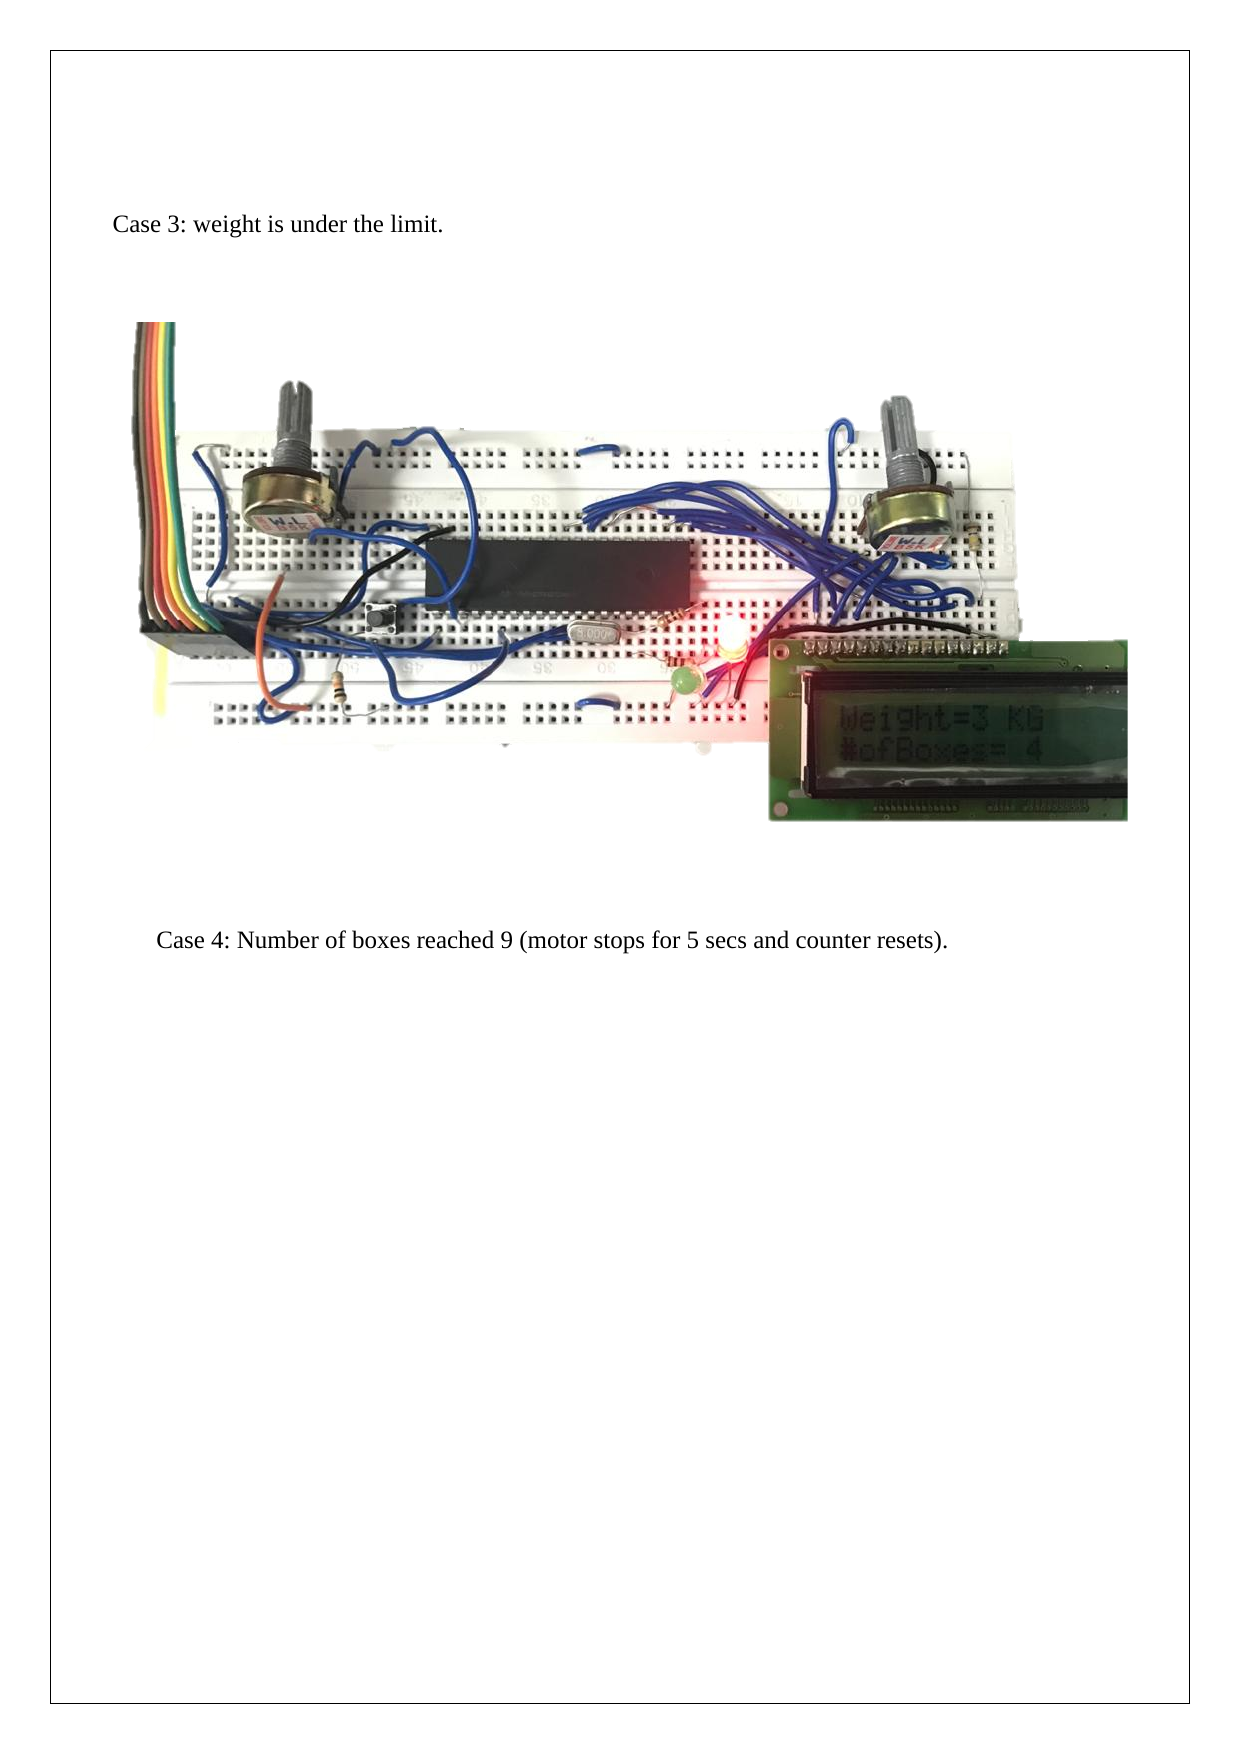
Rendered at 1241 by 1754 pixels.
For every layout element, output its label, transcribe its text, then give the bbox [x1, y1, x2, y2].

text Case 3: weight is under the limit. [112, 209, 1128, 238]
text Case 4: Number of boxes reached 9 (motor stops for 5 secs and counter resets). [112, 926, 1128, 954]
picture [112, 322, 1128, 901]
